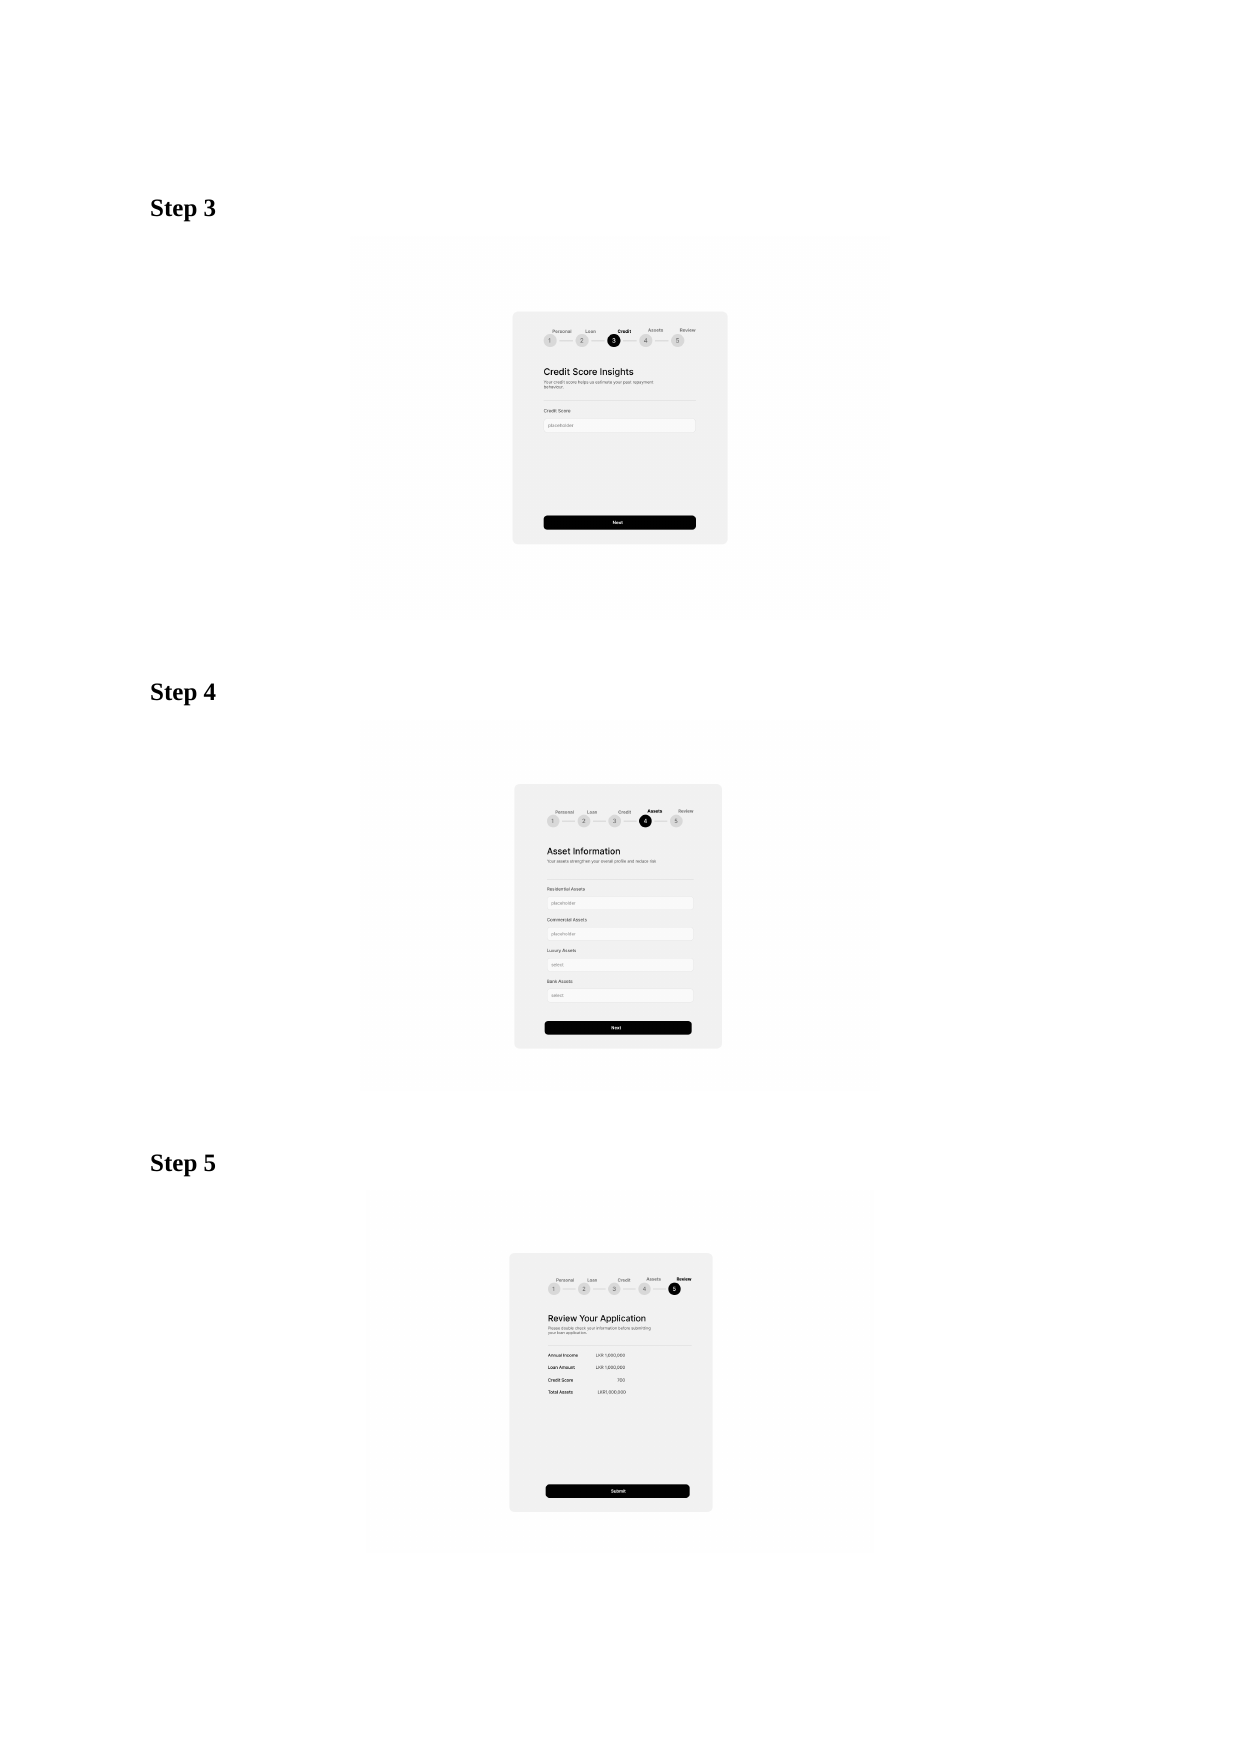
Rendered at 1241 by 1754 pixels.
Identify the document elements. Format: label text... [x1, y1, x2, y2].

picture [360, 720, 880, 1091]
picture [350, 236, 890, 620]
text Step 4 [150, 677, 1090, 706]
picture [366, 1190, 875, 1553]
text Step 5 [150, 1148, 1090, 1176]
text Step 3 [150, 193, 1090, 222]
